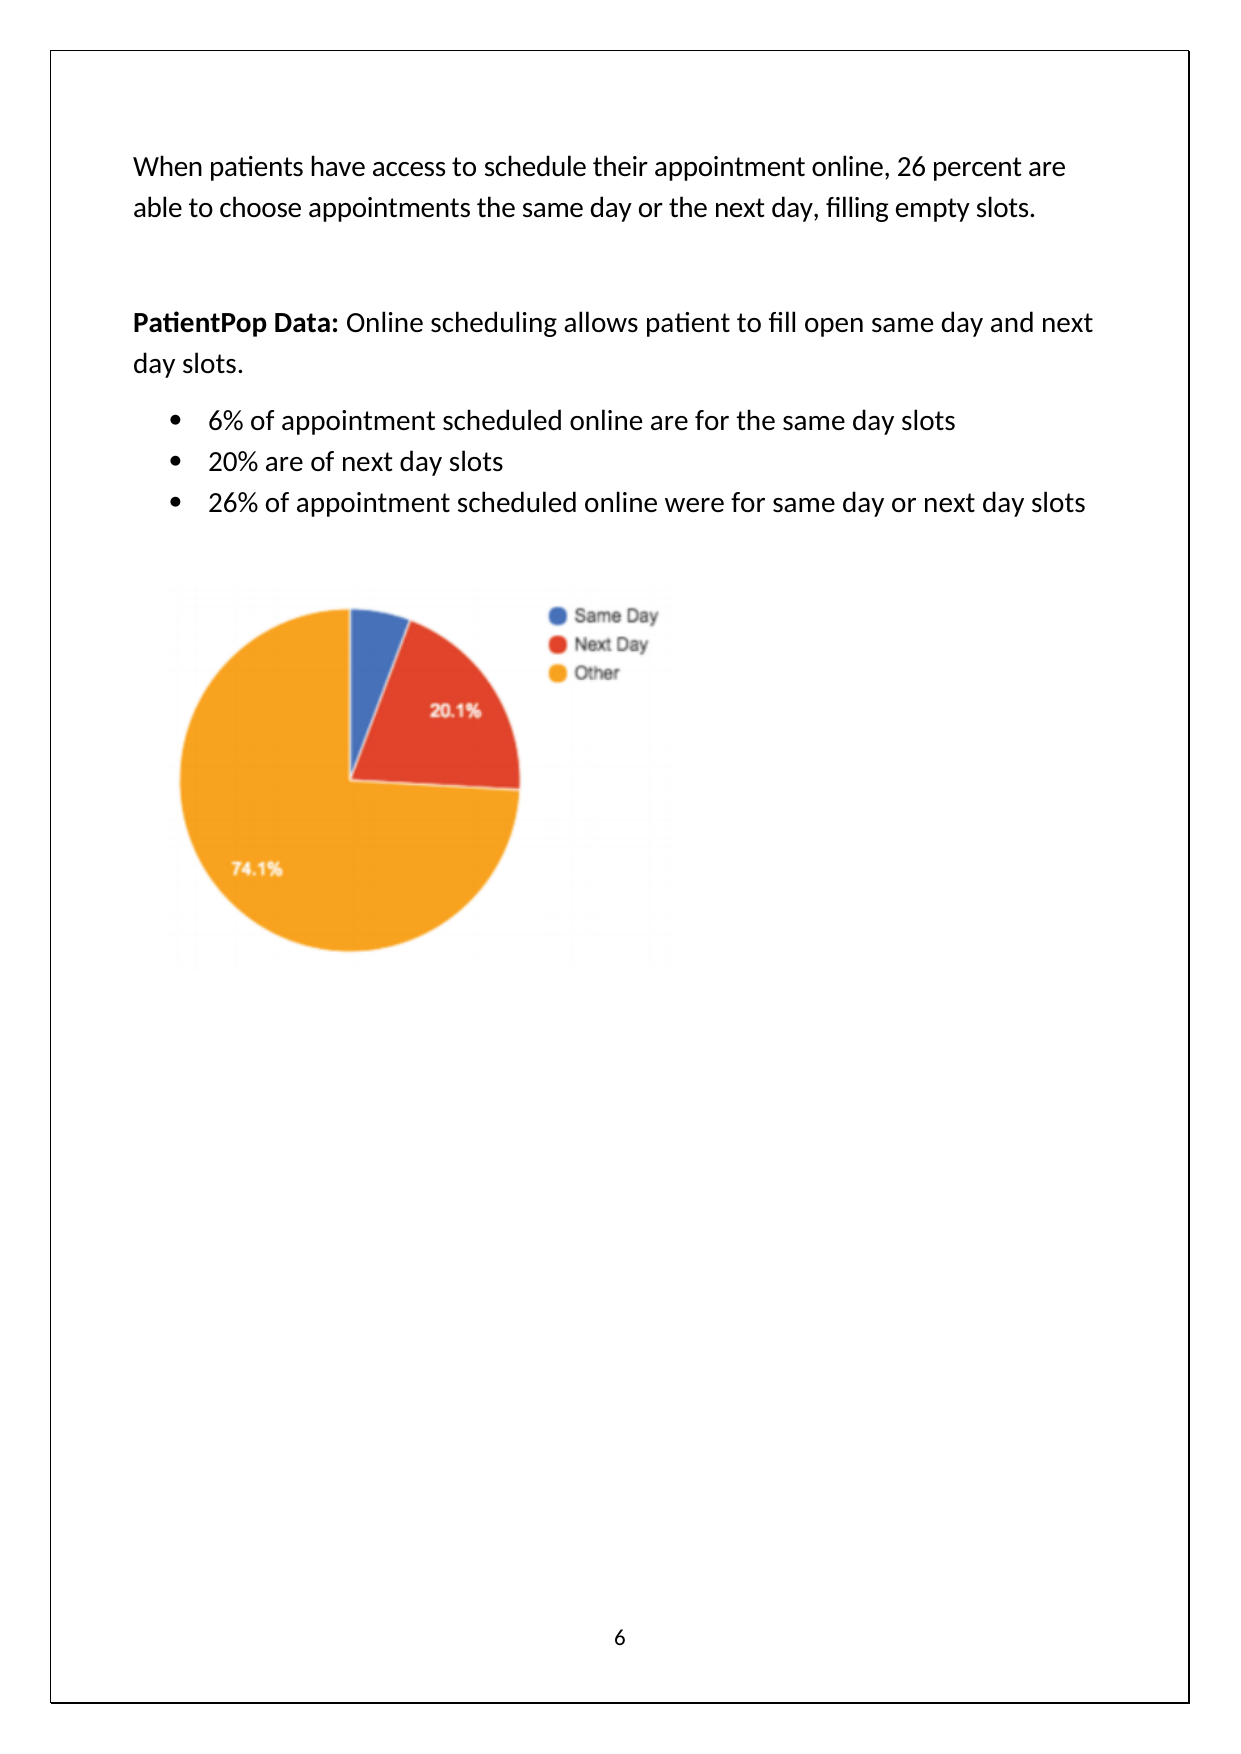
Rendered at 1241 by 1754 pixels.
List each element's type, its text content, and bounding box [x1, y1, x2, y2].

list 6% of appointment scheduled online are for the same day slots [170, 402, 1107, 438]
list 26% of appointment scheduled online were for same day or next day slots [170, 484, 1107, 520]
text PatientPop Data: Online scheduling allows patient to fill open same day and next day slots. [133, 304, 1107, 380]
text When patients have access to schedule their appointment online, 26 percent are able to choose appointments the same day or the next day, filling empty slots. [133, 148, 1107, 224]
picture [132, 541, 728, 1037]
list 20% are of next day slots [170, 443, 1107, 479]
